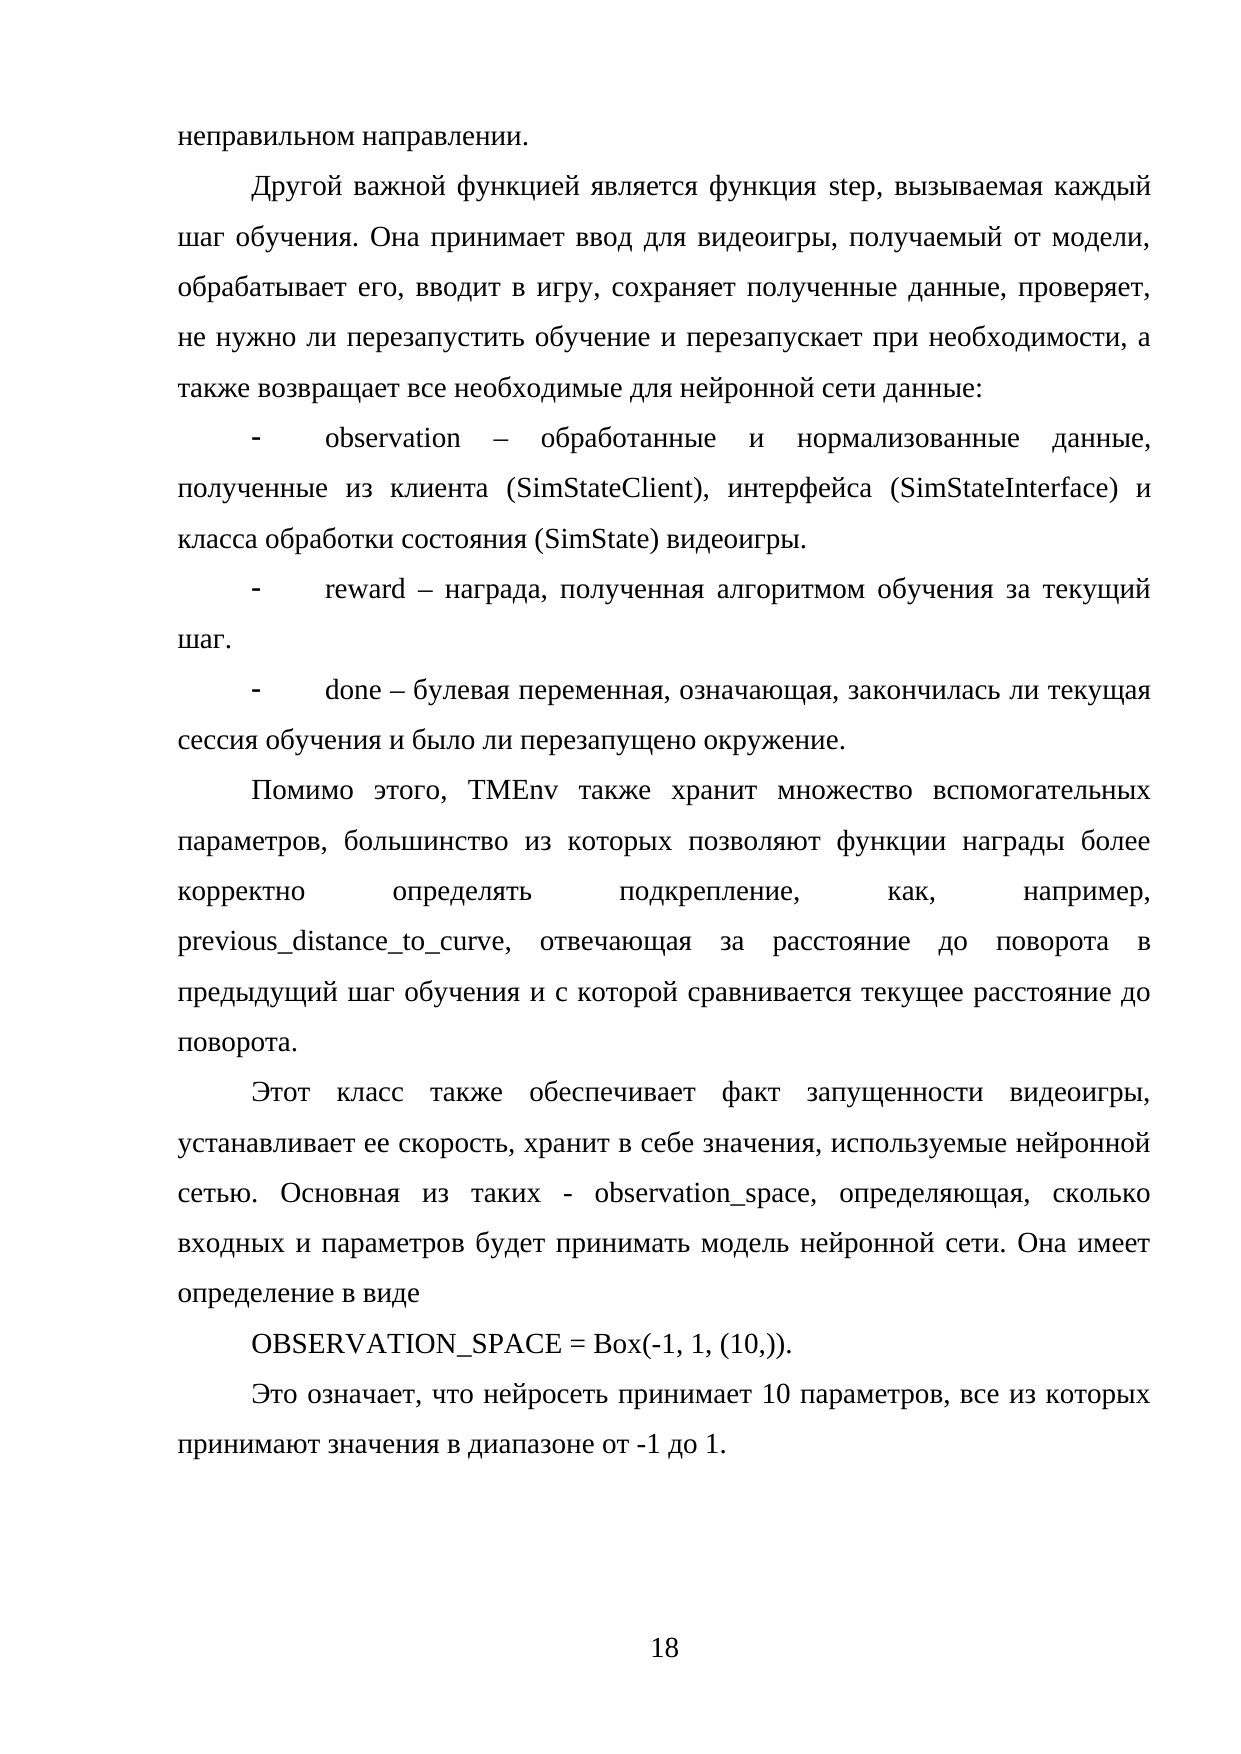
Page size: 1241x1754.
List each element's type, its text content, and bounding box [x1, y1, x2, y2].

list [177, 118, 1152, 152]
list done – булевая переменная, означающая, закончилась ли текущая сессия обучения и было ли перезапущено окружение. [177, 672, 1152, 756]
list observation – обработанные и нормализованные данные, полученные из клиента (SimStateClient), интерфейса (SimStateInterface) и класса обработки состояния (SimState) видеоигры. [177, 420, 1152, 554]
list OBSERVATION_SPACE = Box(-1, 1, (10,)). [177, 1326, 1152, 1359]
list Этот класс также обеспечивает факт запущенности видеоигры, устанавливает ее скорость, хранит в себе значения, используемые нейронной сетью. Основная из таких - observation_space, определяющая, сколько входных и параметров будет принимать модель нейронной сети. Она имеет определение в виде [177, 1074, 1152, 1309]
list Другой важной функцией является функция step, вызываемая каждый шаг обучения. Она принимает ввод для видеоигры, получаемый от модели, обрабатывает его, вводит в игру, сохраняет полученные данные, проверяет, не нужно ли перезапустить обучение и перезапускает при необходимости, а также возвращает все необходимые для нейронной сети данные: [177, 168, 1152, 403]
list reward – награда, полученная алгоритмом обучения за текущий шаг. [177, 571, 1152, 655]
list Это означает, что нейросеть принимает 10 параметров, все из которых принимают значения в диапазоне от -1 до 1. [177, 1376, 1152, 1460]
list Помимо этого, TMEnv также хранит множество вспомогательных параметров, большинство из которых позволяют функции награды более корректно определять подкрепление, как, например, previous_distance_to_curve, отвечающая за расстояние до поворота в предыдущий шаг обучения и с которой сравнивается текущее расстояние до поворота. [177, 772, 1152, 1058]
